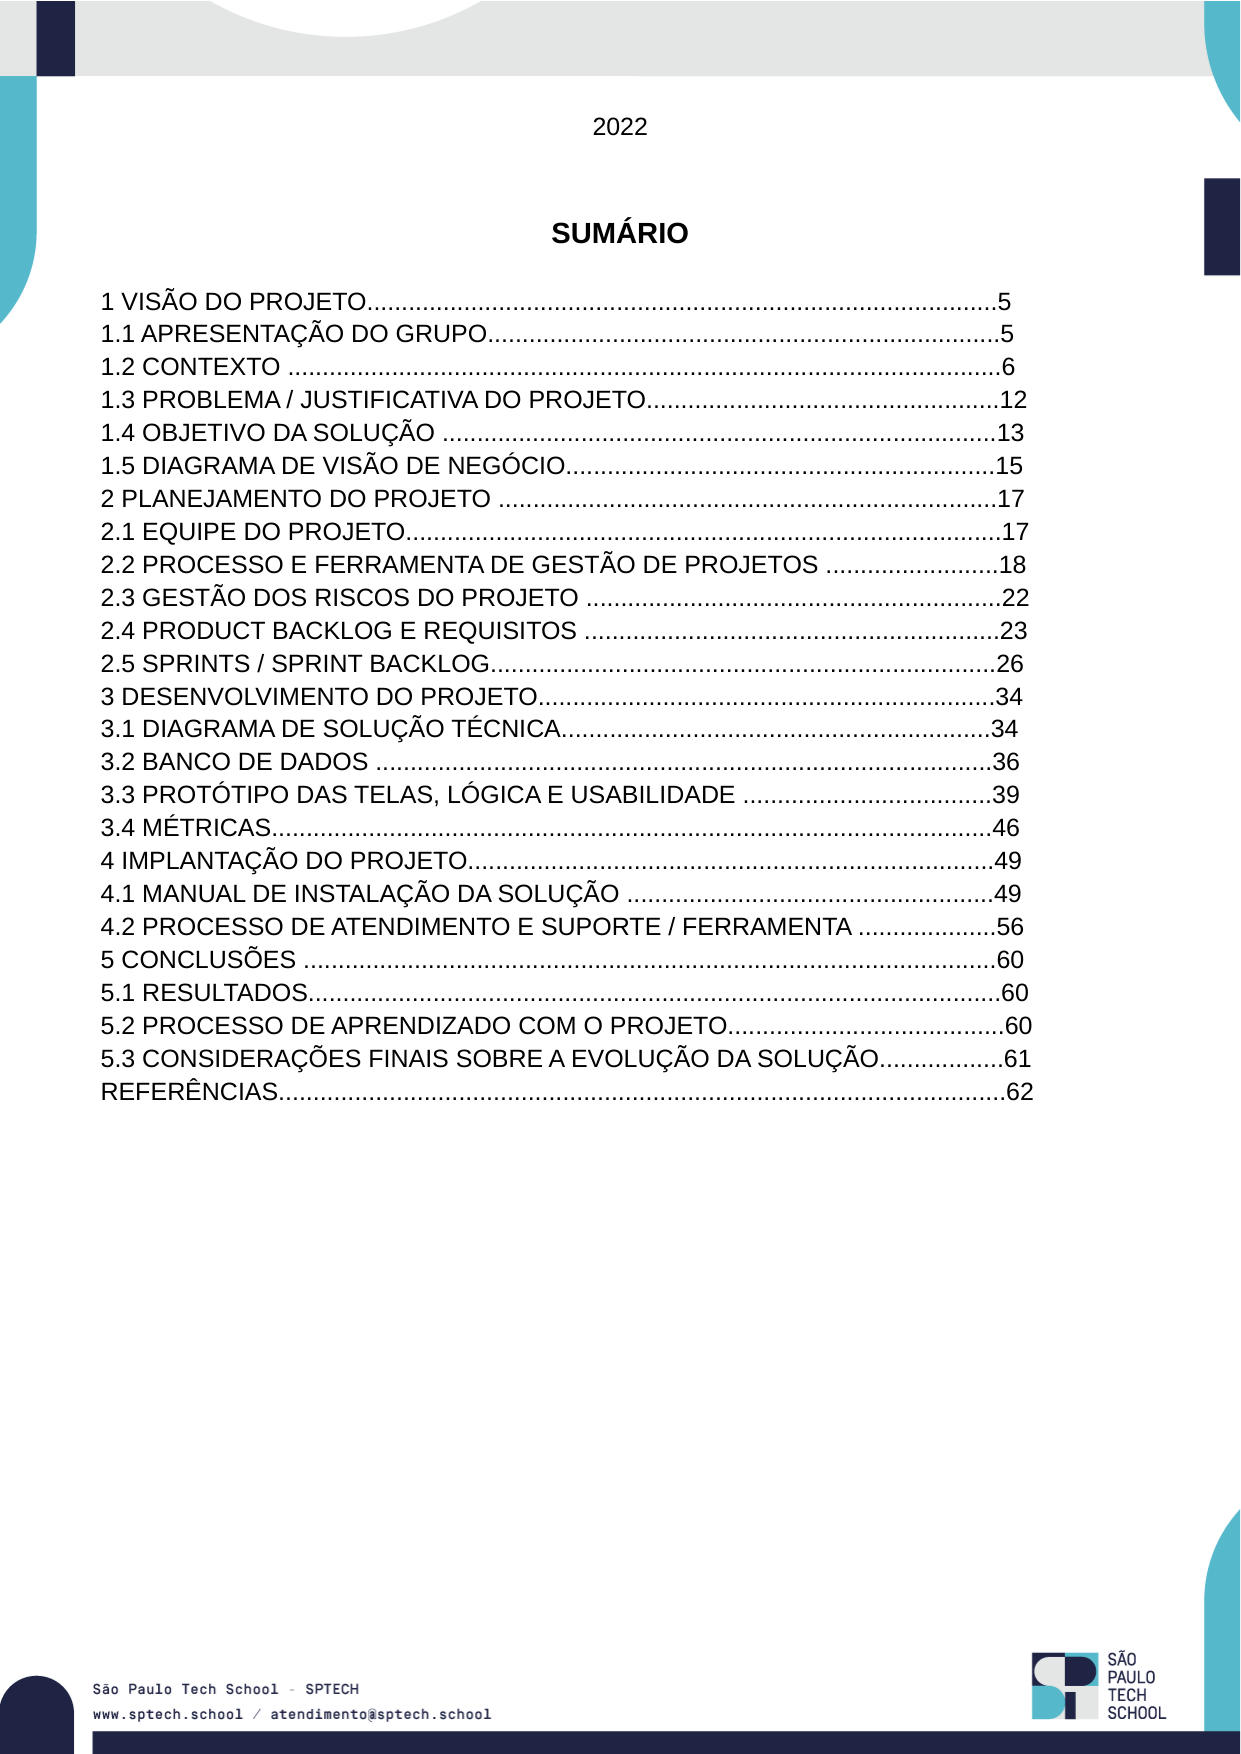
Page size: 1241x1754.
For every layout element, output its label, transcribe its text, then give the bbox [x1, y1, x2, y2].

text 1.4 OBJETIVO DA SOLUÇÃO ................................................................................13 [100, 418, 1140, 447]
text 2.5 SPRINTS / SPRINT BACKLOG.........................................................................26 [100, 649, 1140, 677]
text 5.1 RESULTADOS....................................................................................................60 [100, 978, 1140, 1007]
text 2.2 PROCESSO E FERRAMENTA DE GESTÃO DE PROJETOS .........................18 [100, 550, 1140, 579]
text 4.1 MANUAL DE INSTALAÇÃO DA SOLUÇÃO .....................................................49 [100, 879, 1140, 908]
text 4 IMPLANTAÇÃO DO PROJETO............................................................................49 [100, 846, 1140, 875]
text 5 CONCLUSÕES ....................................................................................................60 [100, 945, 1140, 974]
text 3.1 DIAGRAMA DE SOLUÇÃO TÉCNICA..............................................................34 [100, 714, 1140, 743]
text 2.4 PRODUCT BACKLOG E REQUISITOS ............................................................23 [100, 616, 1140, 644]
text 3.2 BANCO DE DADOS .........................................................................................36 [100, 747, 1140, 776]
text 2022 [100, 112, 1140, 141]
text 1.2 CONTEXTO .......................................................................................................6 [100, 352, 1140, 381]
text 1.5 DIAGRAMA DE VISÃO DE NEGÓCIO..............................................................15 [100, 451, 1140, 480]
text 2.3 GESTÃO DOS RISCOS DO PROJETO ............................................................22 [100, 583, 1140, 612]
text 3.4 MÉTRICAS........................................................................................................46 [100, 813, 1140, 842]
text 3.3 PROTÓTIPO DAS TELAS, LÓGICA E USABILIDADE ....................................39 [100, 780, 1140, 809]
text REFERÊNCIAS.........................................................................................................62 [100, 1077, 1140, 1105]
text 1.3 PROBLEMA / JUSTIFICATIVA DO PROJETO...................................................12 [100, 385, 1140, 414]
text 2.1 EQUIPE DO PROJETO......................................................................................17 [100, 517, 1140, 546]
text 2 PLANEJAMENTO DO PROJETO ........................................................................17 [100, 484, 1140, 513]
text 3 DESENVOLVIMENTO DO PROJETO..................................................................34 [100, 682, 1140, 710]
text SUMÁRIO [100, 216, 1140, 249]
text 5.2 PROCESSO DE APRENDIZADO COM O PROJETO........................................60 [100, 1011, 1140, 1039]
text 1 VISÃO DO PROJETO...........................................................................................5 [100, 287, 1140, 315]
text 1.1 APRESENTAÇÃO DO GRUPO..........................................................................5 [100, 319, 1140, 348]
picture [0, 1, 1241, 1754]
text 4.2 PROCESSO DE ATENDIMENTO E SUPORTE / FERRAMENTA ....................56 [100, 912, 1140, 941]
text 5.3 CONSIDERAÇÕES FINAIS SOBRE A EVOLUÇÃO DA SOLUÇÃO..................61 [100, 1044, 1140, 1072]
